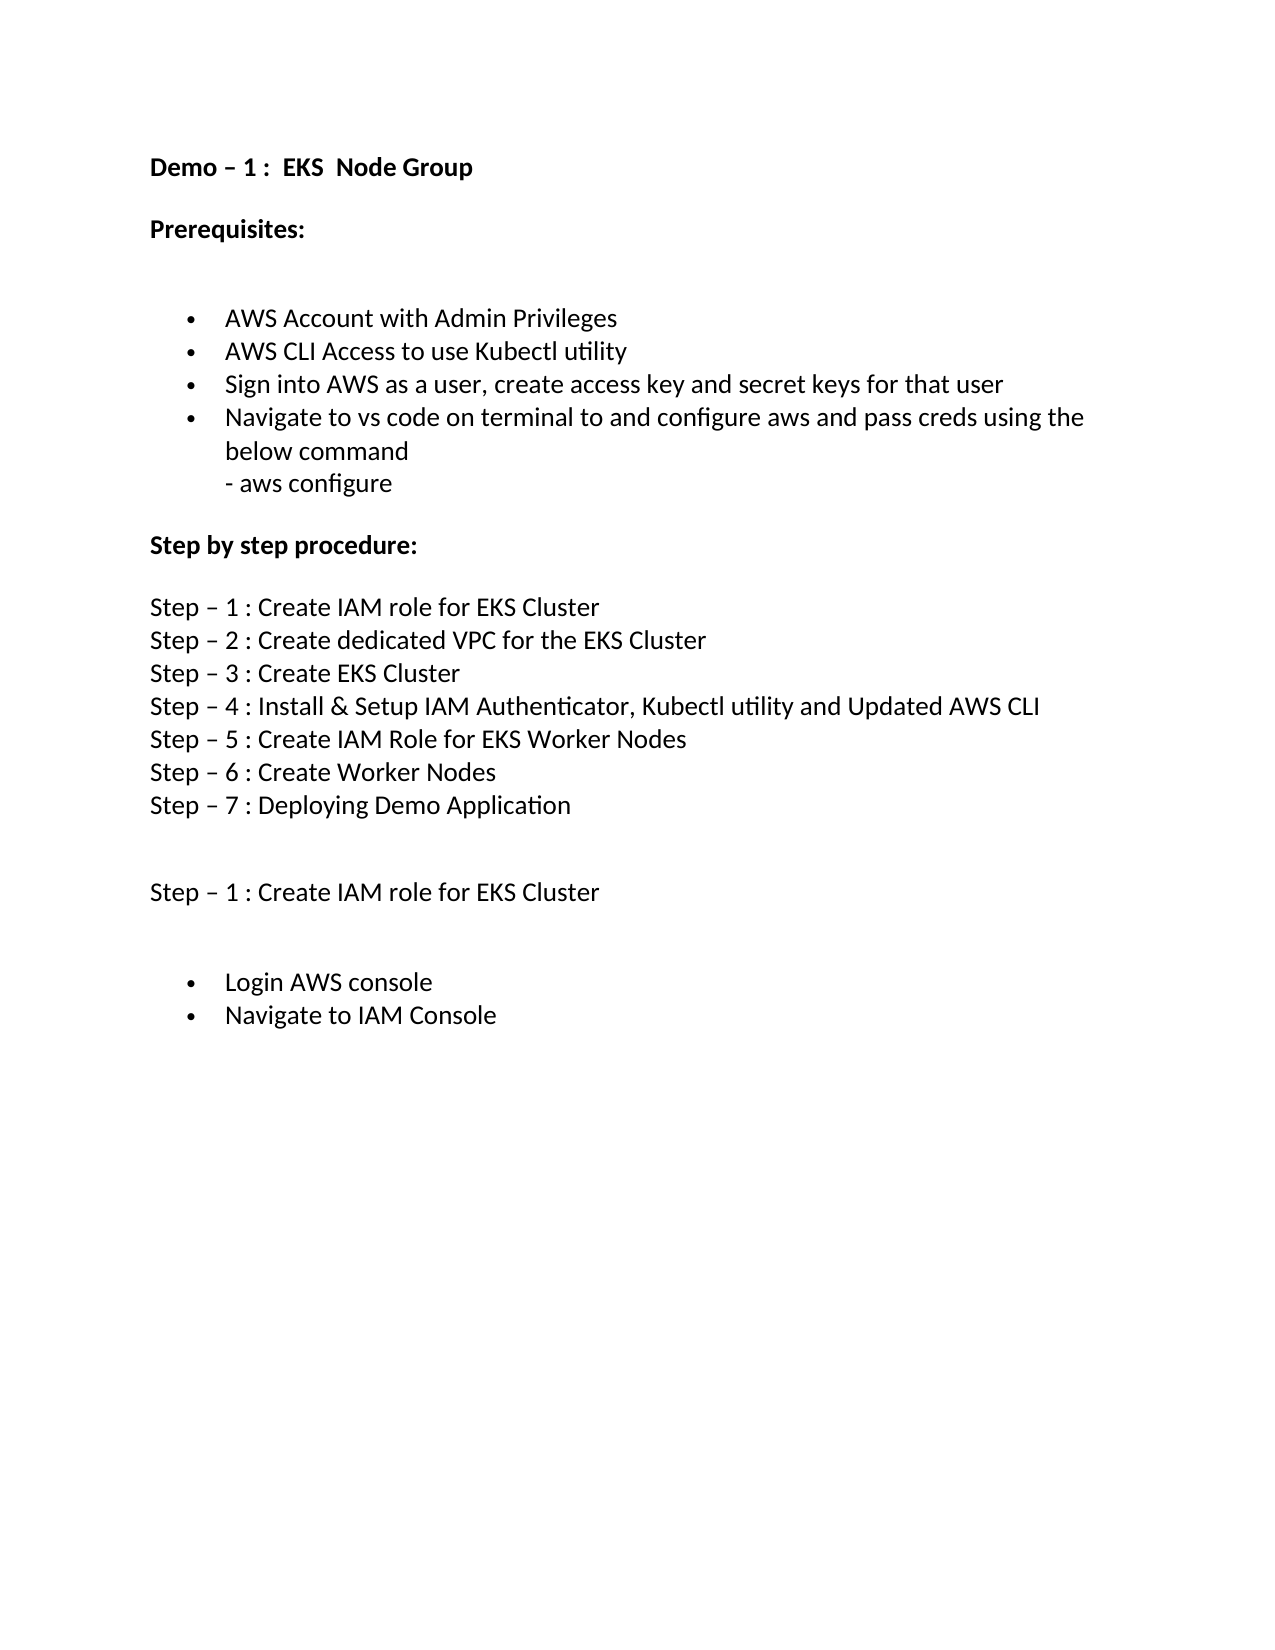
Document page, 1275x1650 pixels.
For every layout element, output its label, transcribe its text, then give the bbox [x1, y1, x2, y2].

text Step – 1 : Create IAM role for EKS Cluster [150, 875, 1125, 908]
list AWS Account with Admin Privileges [187, 302, 1125, 334]
text Step – 3 : Create EKS Cluster [150, 656, 1125, 689]
list Navigate to vs code on terminal to and configure aws and pass creds using the below command [187, 401, 1125, 467]
text Step – 7 : Deploying Demo Application [150, 788, 1125, 821]
list AWS CLI Access to use Kubectl utility [187, 334, 1125, 368]
text Step – 1 : Create IAM role for EKS Cluster [150, 590, 1125, 623]
text - aws configure [225, 467, 1125, 500]
list Navigate to IAM Console [187, 998, 1125, 1031]
list Login AWS console [187, 965, 1125, 998]
text Demo – 1 : EKS Node Group [150, 150, 1125, 183]
text Prerequisites: [150, 212, 1125, 245]
text Step – 4 : Install & Setup IAM Authenticator, Kubectl utility and Updated AWS CLI [150, 689, 1125, 722]
text Step – 5 : Create IAM Role for EKS Worker Nodes [150, 722, 1125, 755]
text Step – 6 : Create Worker Nodes [150, 755, 1125, 788]
text Step – 2 : Create dedicated VPC for the EKS Cluster [150, 623, 1125, 656]
list Sign into AWS as a user, create access key and secret keys for that user [187, 368, 1125, 401]
text Step by step procedure: [150, 528, 1125, 561]
